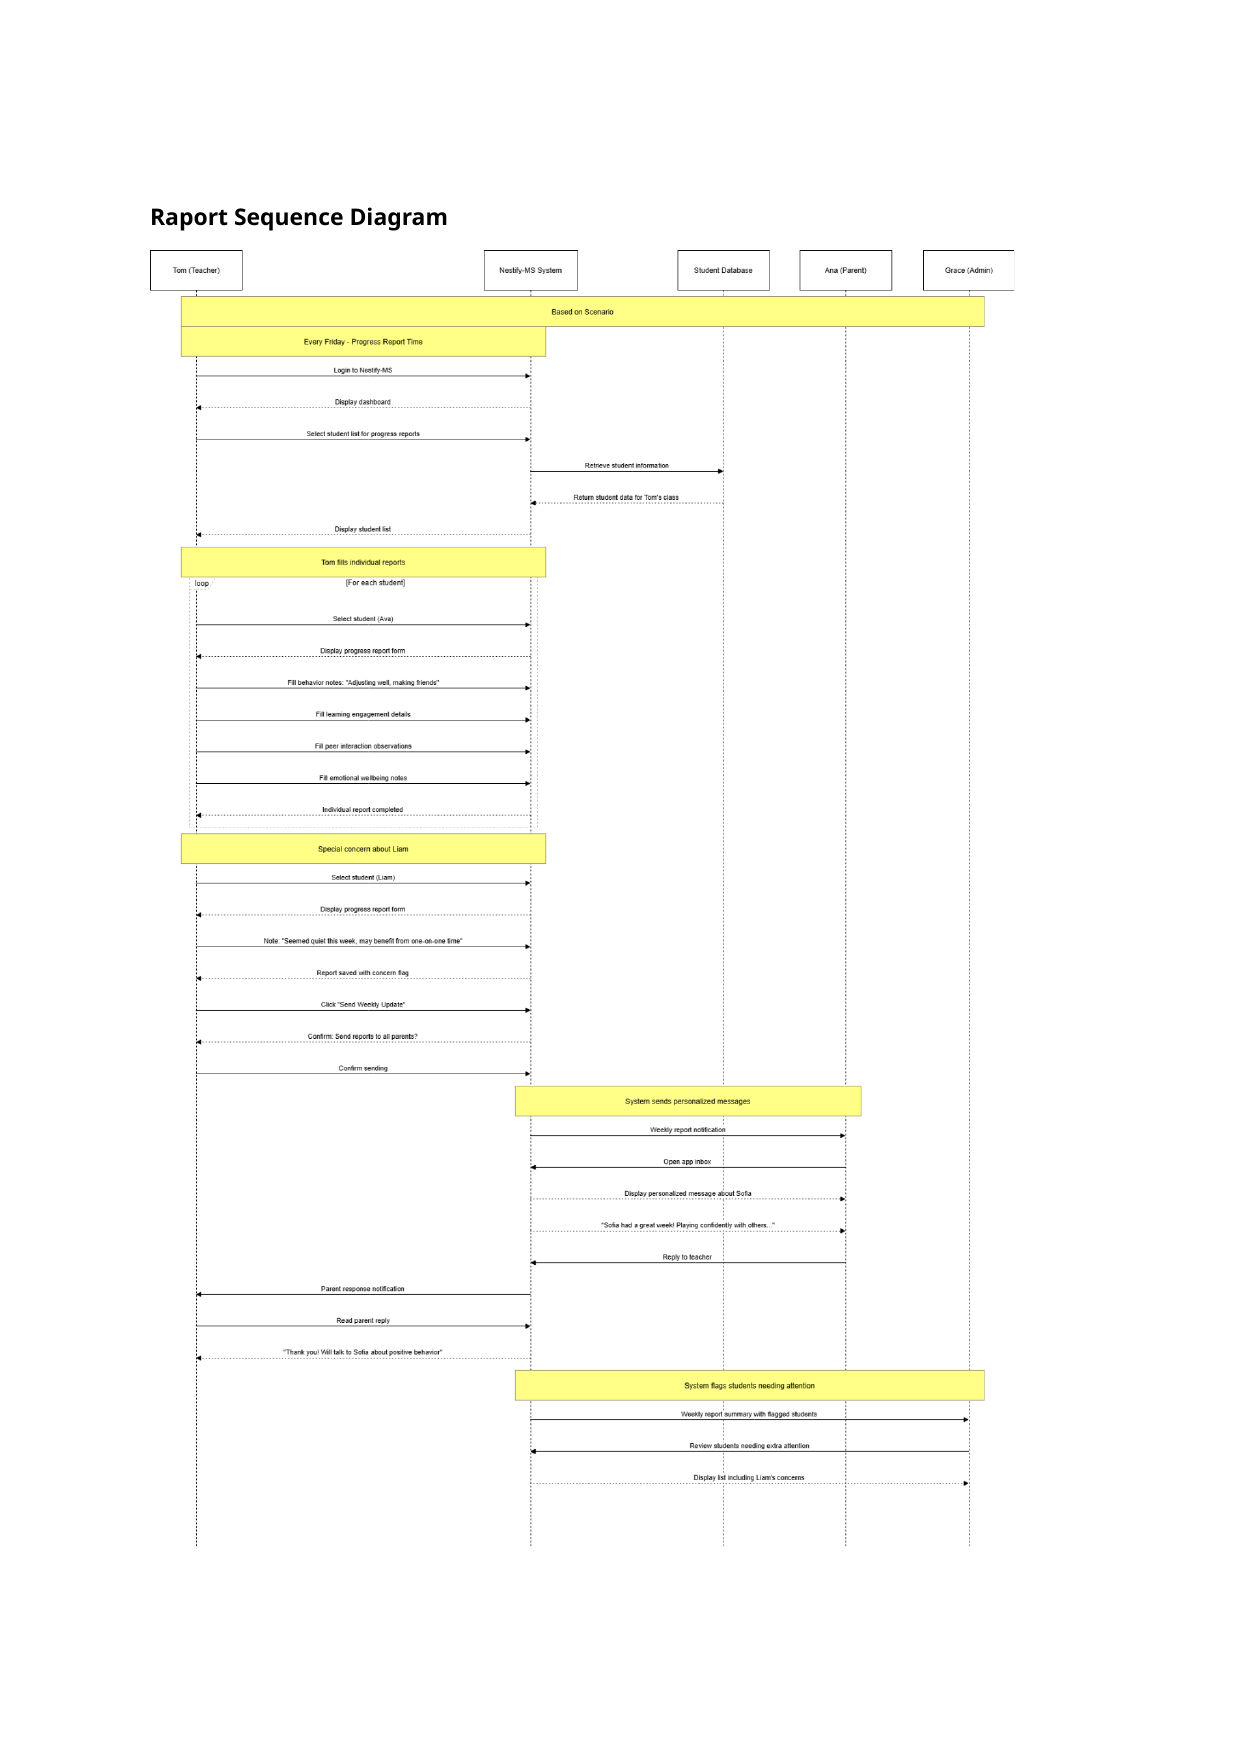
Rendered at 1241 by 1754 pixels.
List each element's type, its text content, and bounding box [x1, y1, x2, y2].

picture [150, 250, 1015, 1548]
text Raport Sequence Diagram [150, 200, 1090, 232]
